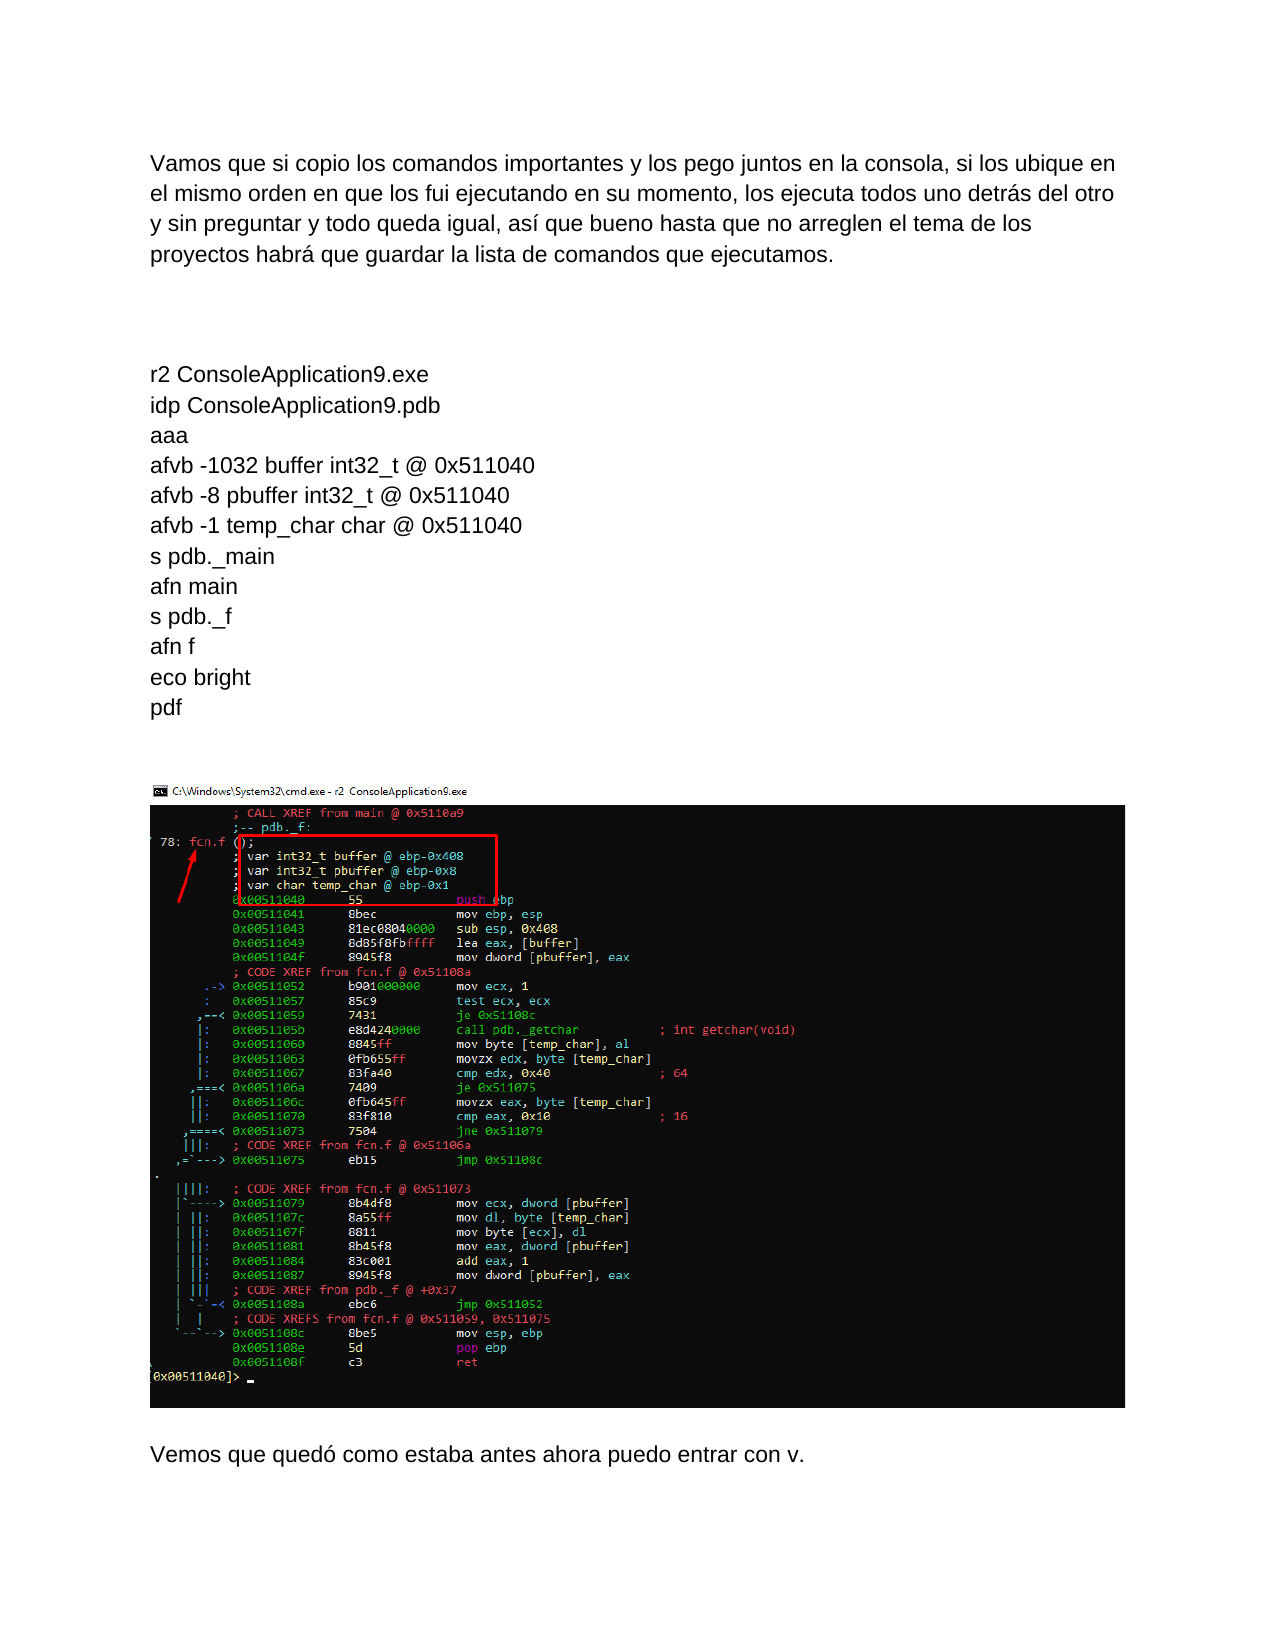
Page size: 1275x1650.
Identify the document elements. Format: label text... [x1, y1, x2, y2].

text Vemos que quedó como estaba antes ahora puedo entrar con v. [150, 1441, 1125, 1468]
picture [150, 784, 1125, 1408]
text s pdb._f [150, 603, 1125, 629]
text Vamos que si copio los comandos importantes y los pego juntos en la consola, si los ubique en el mismo orden en que los fui ejecutando en su momento, los ejecuta todos uno detrás del otro y sin preguntar y todo queda igual, así que bueno hasta que no arreglen el tema de los proyectos habrá que guardar la lista de comandos que ejecutamos. [150, 150, 1125, 267]
text afvb -1032 buffer int32_t @ 0x511040 [150, 452, 1125, 478]
text r2 ConsoleApplication9.exe [150, 361, 1125, 388]
text eco bright [150, 663, 1125, 690]
text pdf [150, 694, 1125, 720]
text aaa [150, 422, 1125, 448]
text afvb -8 pbuffer int32_t @ 0x511040 [150, 482, 1125, 509]
text afvb -1 temp_char char @ 0x511040 [150, 512, 1125, 539]
text s pdb._main [150, 543, 1125, 569]
text idp ConsoleApplication9.pdb [150, 392, 1125, 418]
text afn f [150, 633, 1125, 660]
text afn main [150, 573, 1125, 599]
